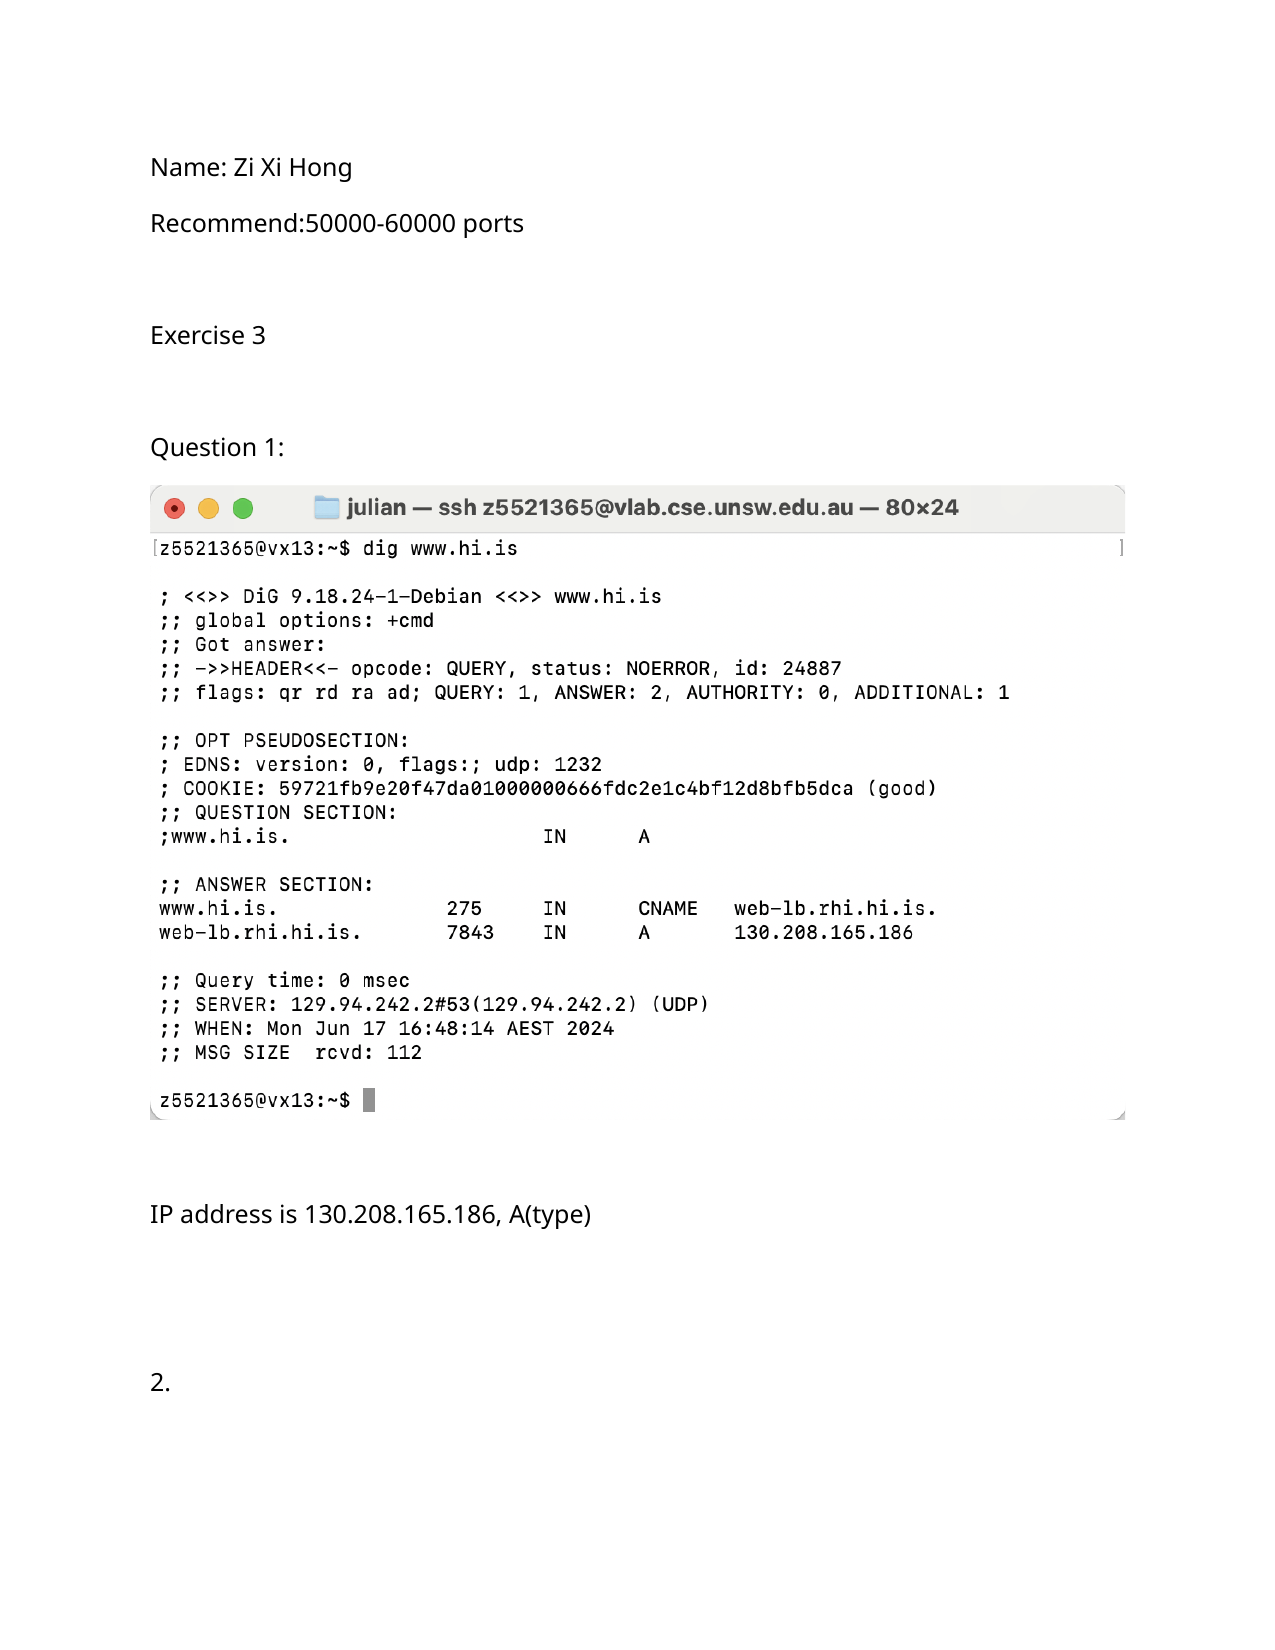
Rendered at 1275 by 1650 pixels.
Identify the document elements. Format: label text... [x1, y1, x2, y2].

text Recommend:50000-60000 ports [150, 206, 1125, 240]
text Exercise 3 [150, 317, 1125, 352]
text IP address is 130.208.165.186, A(type) [150, 1197, 1125, 1231]
text 2. [150, 1365, 1125, 1399]
text Name: Zi Xi Hong [150, 150, 1125, 184]
picture [150, 485, 1125, 1120]
text Question 1: [150, 429, 1125, 463]
